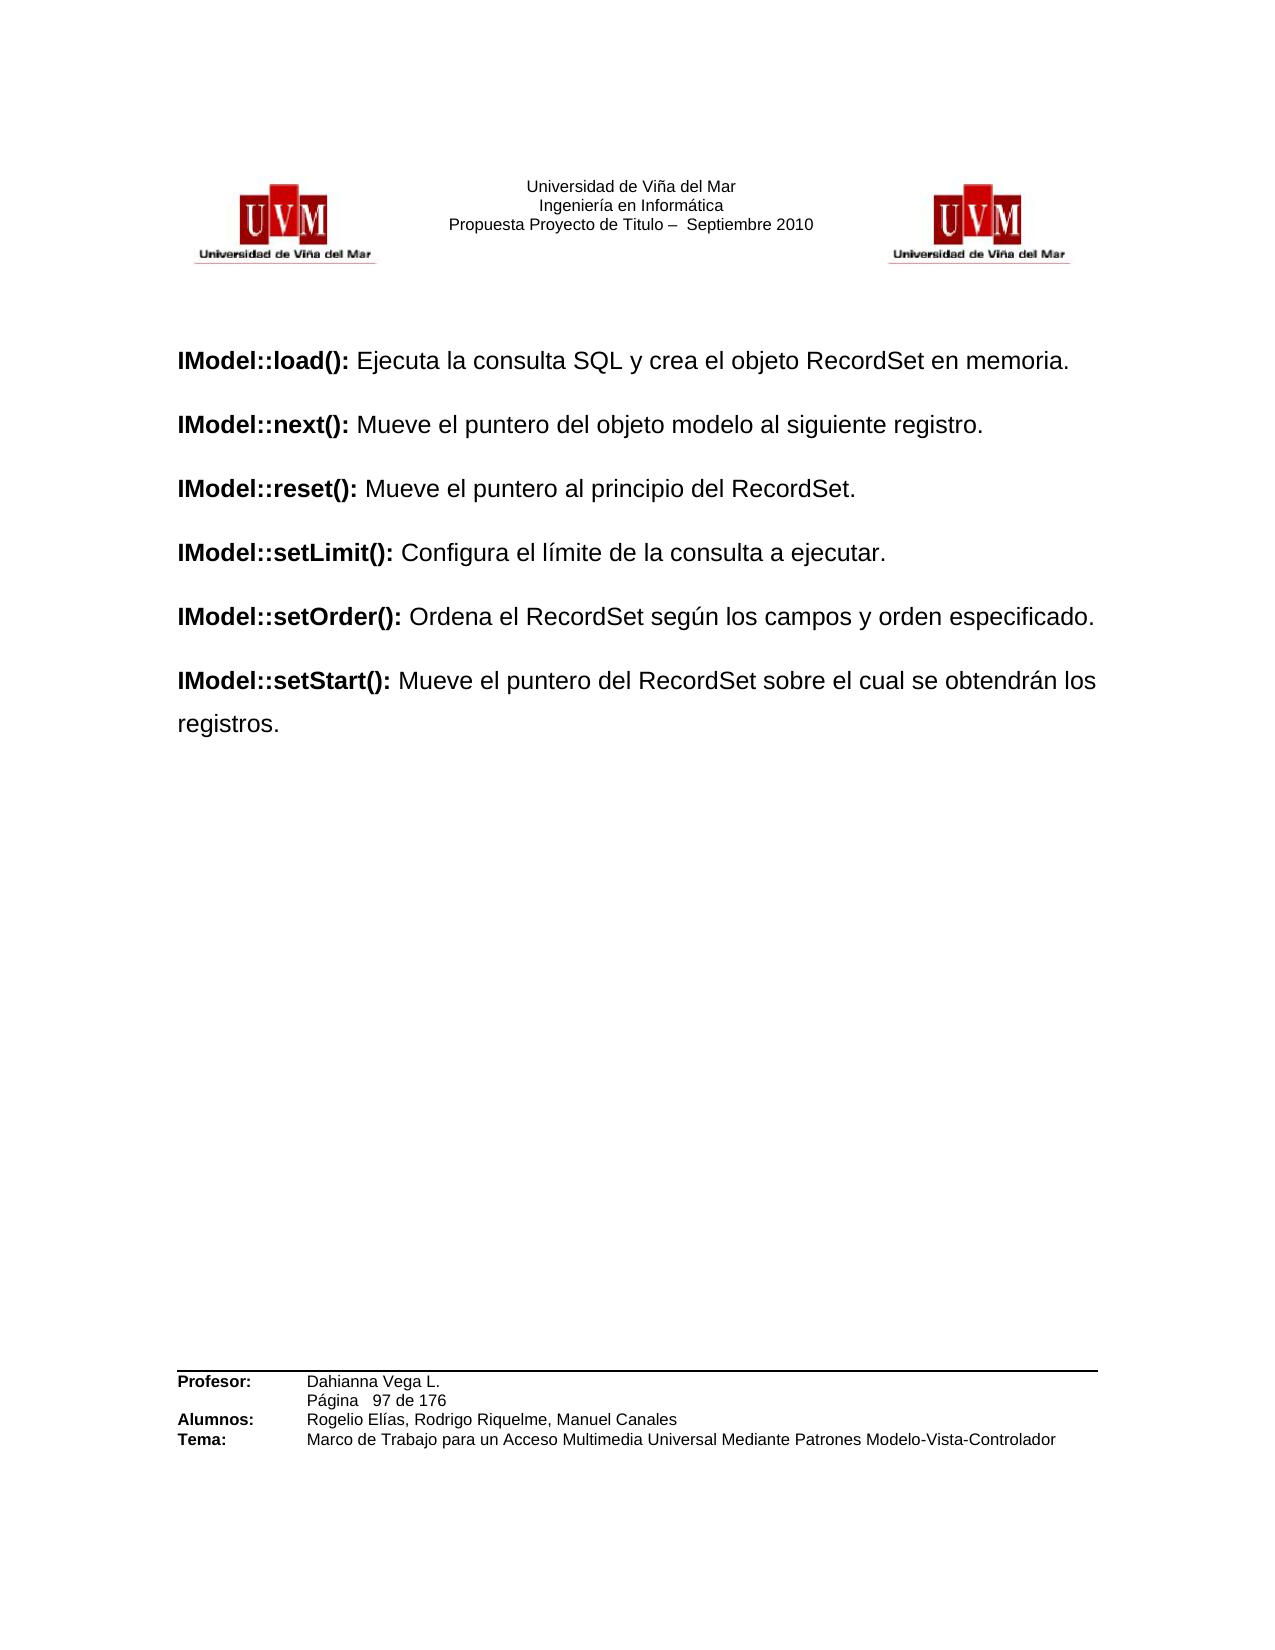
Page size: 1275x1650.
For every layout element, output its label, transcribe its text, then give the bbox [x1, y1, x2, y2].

text IModel::reset(): Mueve el puntero al principio del RecordSet. [177, 474, 1098, 503]
text IModel::setOrder(): Ordena el RecordSet según los campos y orden especificado. [177, 602, 1098, 631]
text IModel::setStart(): Mueve el puntero del RecordSet sobre el cual se obtendrán los registros. [177, 666, 1098, 738]
picture [871, 176, 1084, 267]
text IModel::setLimit(): Configura el límite de la consulta a ejecutar. [177, 538, 1098, 567]
picture [177, 176, 390, 267]
text IModel::load(): Ejecuta la consulta SQL y crea el objeto RecordSet en memoria. [177, 346, 1098, 375]
text IModel::next(): Mueve el puntero del objeto modelo al siguiente registro. [177, 410, 1098, 439]
